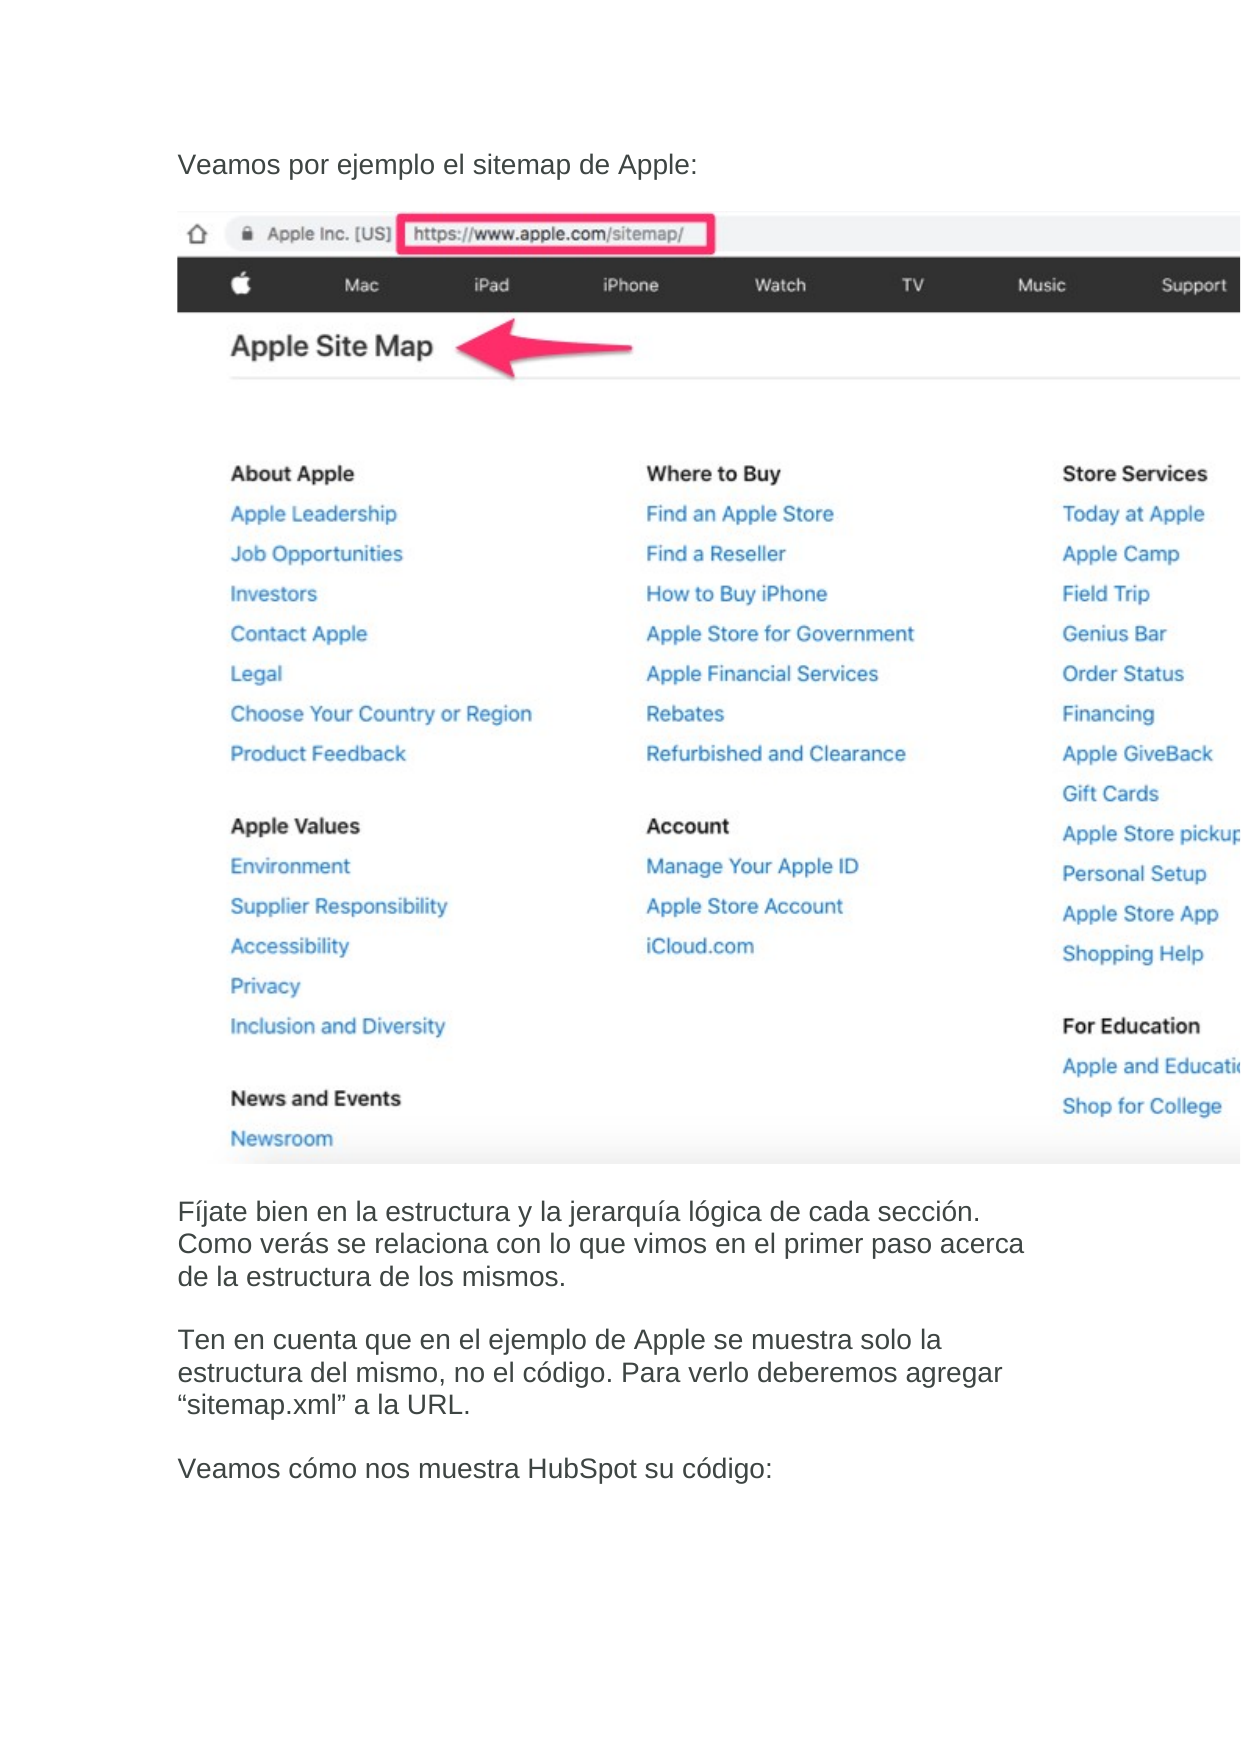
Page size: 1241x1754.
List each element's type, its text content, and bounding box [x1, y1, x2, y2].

picture [177, 211, 1241, 1164]
text Veamos por ejemplo el sitemap de Apple: [177, 148, 1063, 180]
text Fíjate bien en la estructura y la jerarquía lógica de cada sección. Como verás se relaciona con lo que vimos en el primer paso acerca de la estructura de los mismos. [177, 1195, 1063, 1292]
text Veamos cómo nos muestra HubSpot su código: [177, 1452, 1063, 1484]
text Ten en cuenta que en el ejemplo de Apple se muestra solo la estructura del mismo, no el código. Para verlo deberemos agregar “sitemap.xml” a la URL. [177, 1323, 1063, 1420]
